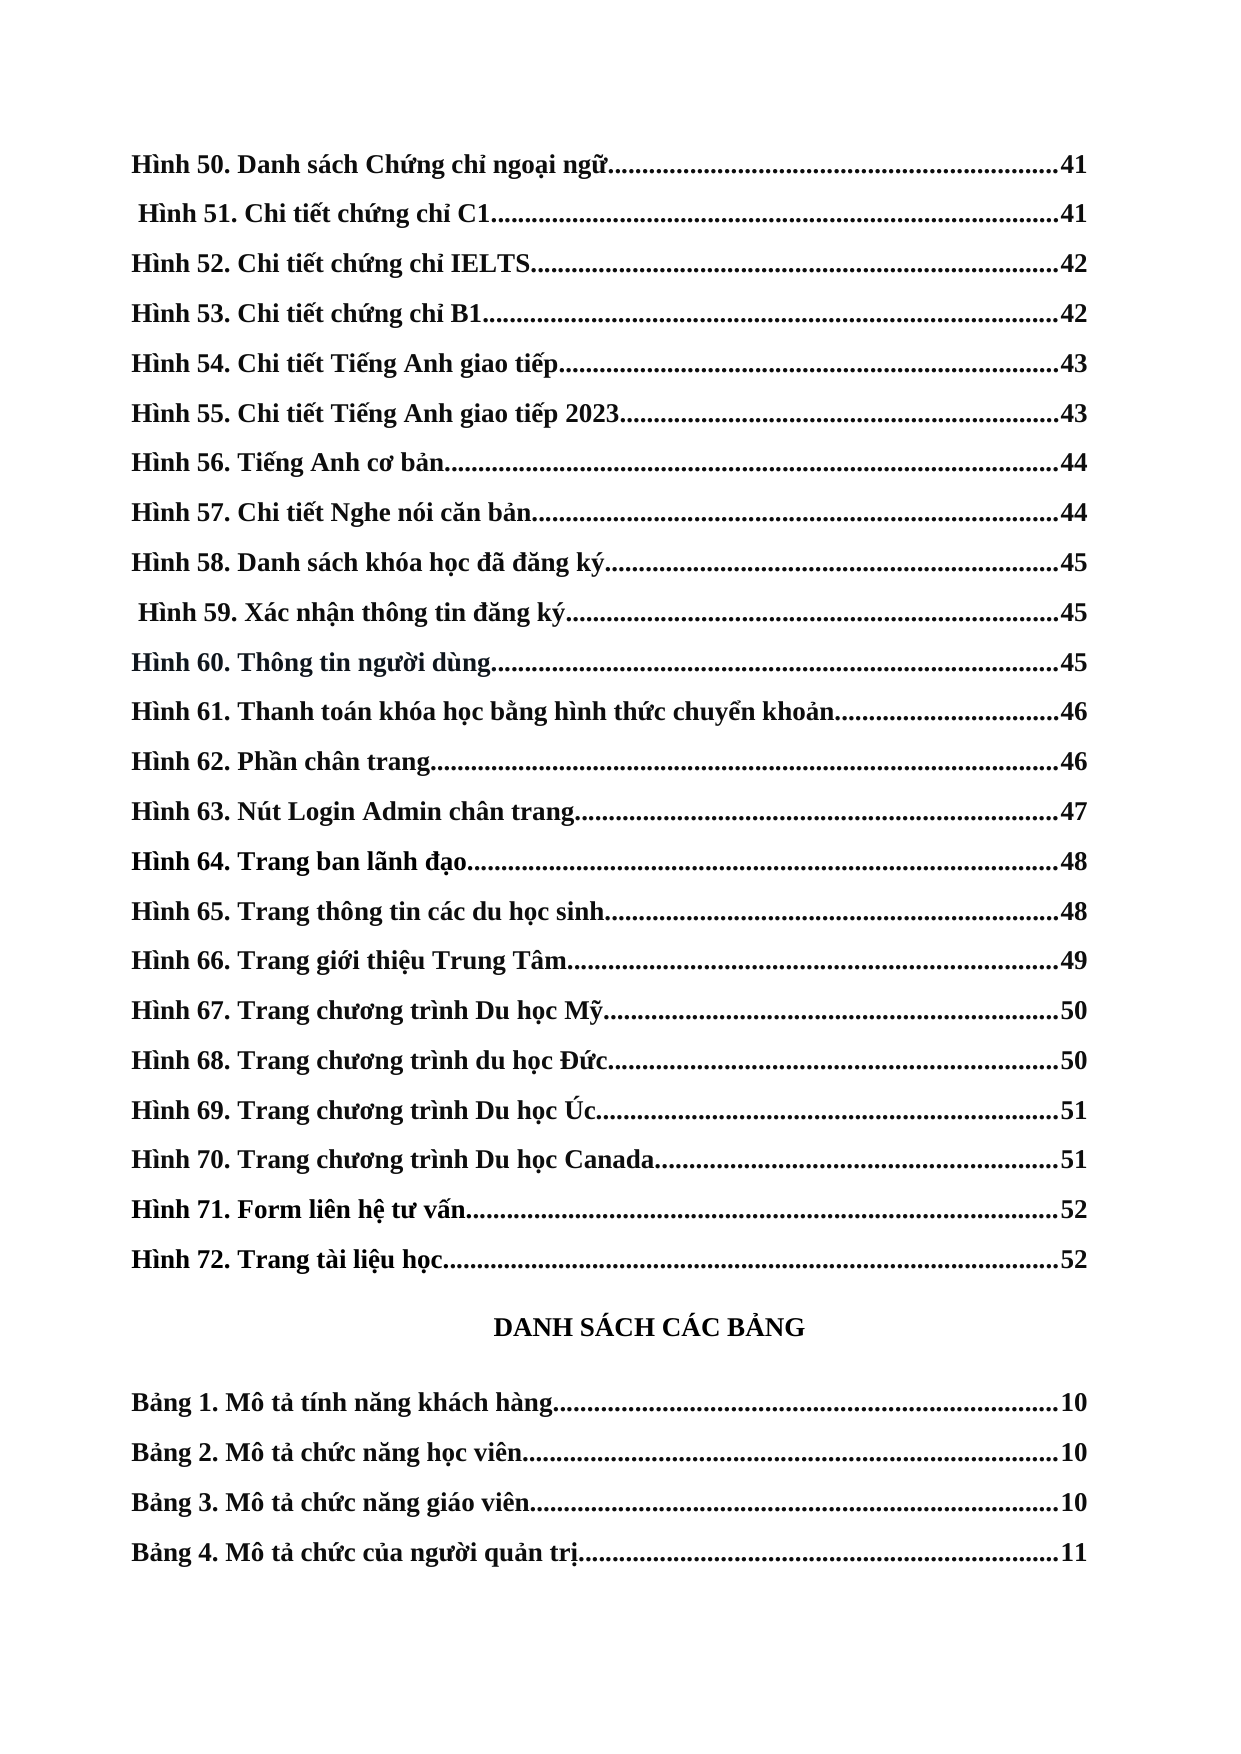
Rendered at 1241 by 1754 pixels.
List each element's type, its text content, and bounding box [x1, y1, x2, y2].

text Hình 63. Nút Login Admin chân trang. 47 [131, 795, 1092, 826]
text Bảng 2. Mô tả chức năng học viên. 10 [131, 1436, 1092, 1467]
text Hình 61. Thanh toán khóa học bằng hình thức chuyển khoản. 46 [131, 695, 1092, 727]
text Hình 52. Chi tiết chứng chỉ IELTS. 42 [131, 247, 1092, 278]
text Hình 60. Thông tin người dùng. 45 [131, 646, 1092, 677]
text Hình 57. Chi tiết Nghe nói căn bản. 44 [131, 496, 1092, 527]
text Hình 53. Chi tiết chứng chỉ B1 42 [131, 297, 1092, 328]
text Hình 50. Danh sách Chứng chỉ ngoại ngữ. 41 [131, 148, 1092, 179]
text Hình 59. Xác nhận thông tin đăng ký 45 [131, 596, 1092, 627]
text Hình 56. Tiếng Anh cơ bản. 44 [131, 446, 1092, 478]
text Hình 71. Form liên hệ tư vấn. 52 [131, 1193, 1092, 1224]
text DANH SÁCH CÁC BẢNG [206, 1312, 1092, 1343]
text Hình 65. Trang thông tin các du học sinh. 48 [131, 894, 1092, 926]
text Hình 64. Trang ban lãnh đạo. 48 [131, 845, 1092, 876]
text Bảng 3. Mô tả chức năng giáo viên. 10 [131, 1486, 1092, 1517]
text Bảng 1. Mô tả tính năng khách hàng. 10 [131, 1386, 1092, 1417]
text Hình 55. Chi tiết Tiếng Anh giao tiếp 2023. 43 [131, 397, 1092, 428]
text Hình 68. Trang chương trình du học Đức. 50 [131, 1044, 1092, 1075]
text Hình 67. Trang chương trình Du học Mỹ. 50 [131, 994, 1092, 1025]
text Hình 70. Trang chương trình Du học Canada. 51 [131, 1143, 1092, 1175]
text Hình 62. Phần chân trang. 46 [131, 745, 1092, 776]
text Hình 58. Danh sách khóa học đã đăng ký. 45 [131, 546, 1092, 577]
text Bảng 4. Mô tả chức của người quản trị. 11 [131, 1536, 1092, 1567]
text Hình 72. Trang tài liệu học. 52 [131, 1243, 1092, 1274]
text Hình 66. Trang giới thiệu Trung Tâm. 49 [131, 944, 1092, 976]
text Hình 51. Chi tiết chứng chỉ C1. 41 [131, 197, 1092, 229]
text Hình 69. Trang chương trình Du học Úc. 51 [131, 1094, 1092, 1125]
text Hình 54. Chi tiết Tiếng Anh giao tiếp. 43 [131, 347, 1092, 378]
